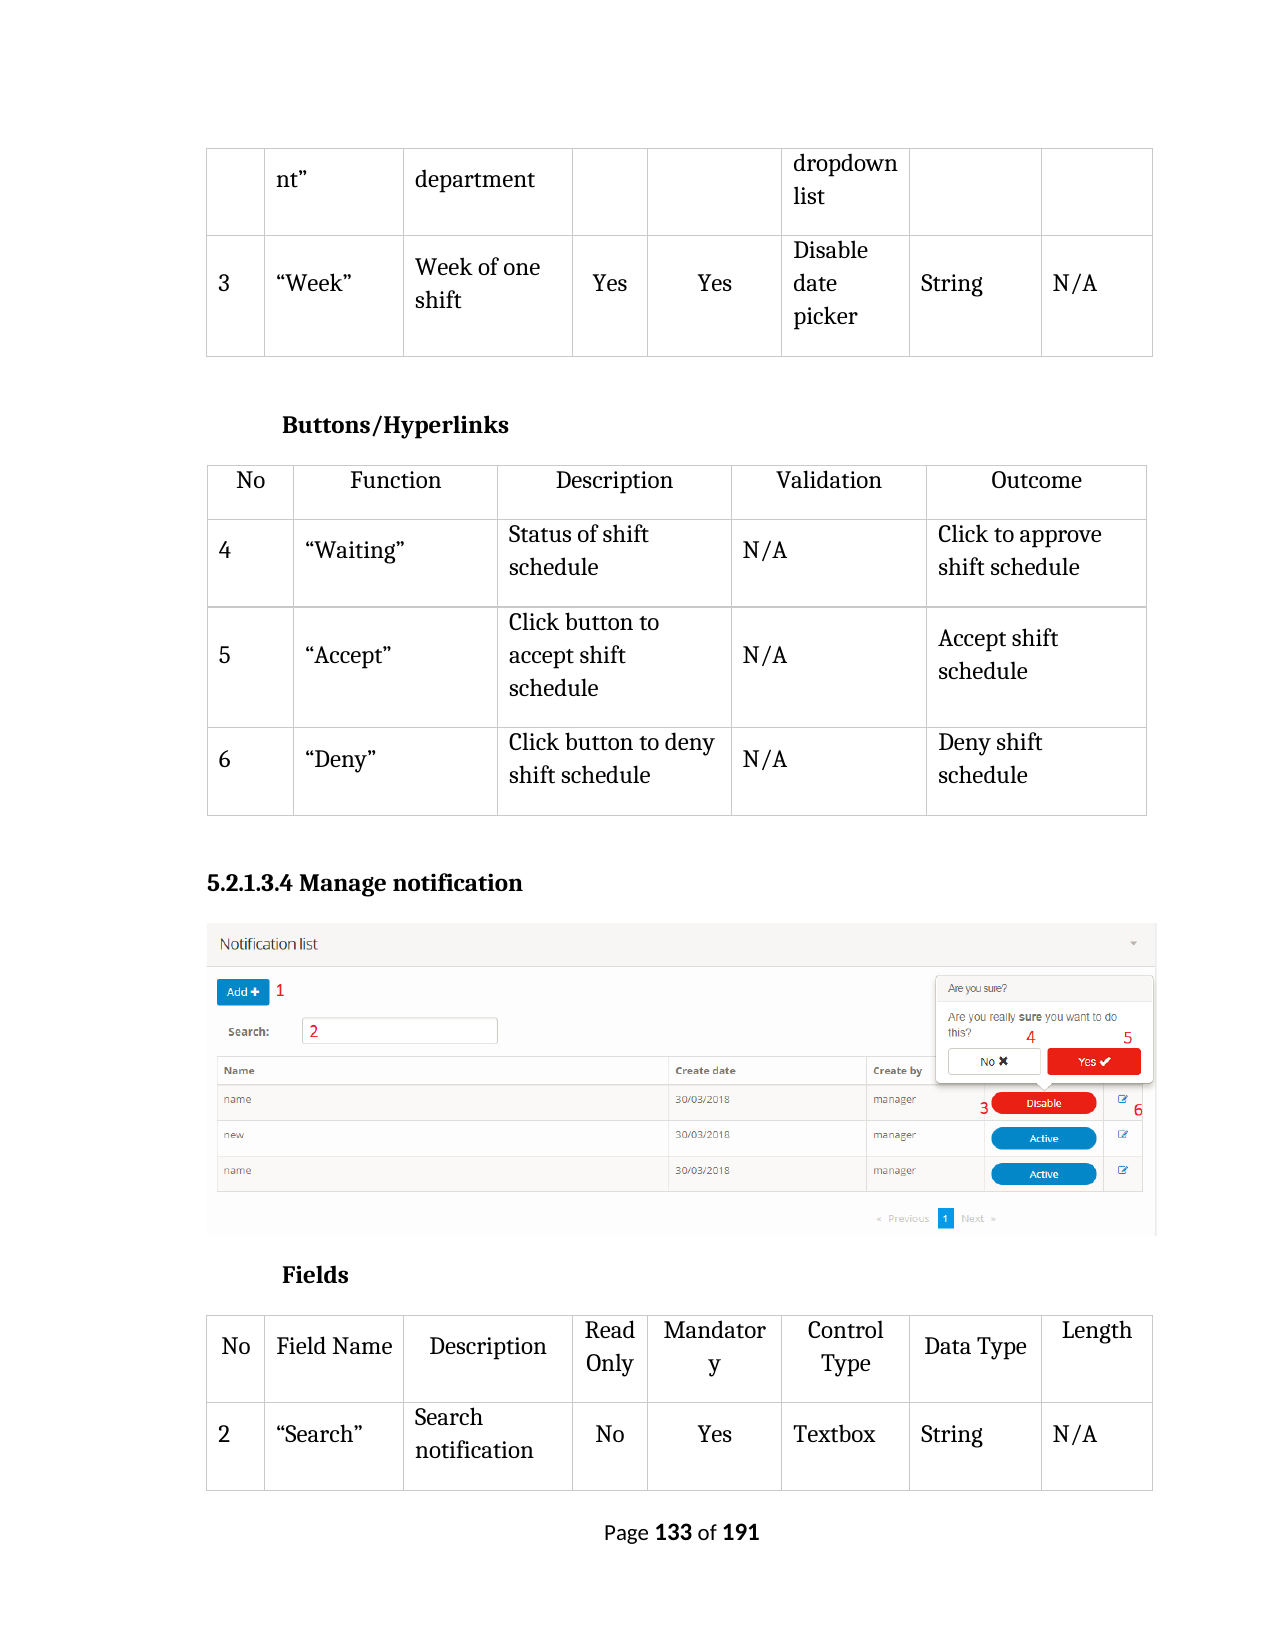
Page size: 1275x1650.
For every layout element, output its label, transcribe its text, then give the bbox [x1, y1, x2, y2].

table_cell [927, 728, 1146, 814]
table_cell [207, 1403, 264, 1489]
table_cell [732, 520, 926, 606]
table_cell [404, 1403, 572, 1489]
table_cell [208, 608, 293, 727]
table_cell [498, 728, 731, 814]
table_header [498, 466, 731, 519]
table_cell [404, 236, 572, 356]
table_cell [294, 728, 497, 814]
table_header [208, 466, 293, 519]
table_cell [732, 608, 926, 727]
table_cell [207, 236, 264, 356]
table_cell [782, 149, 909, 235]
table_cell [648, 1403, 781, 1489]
text Fields [282, 1261, 1157, 1289]
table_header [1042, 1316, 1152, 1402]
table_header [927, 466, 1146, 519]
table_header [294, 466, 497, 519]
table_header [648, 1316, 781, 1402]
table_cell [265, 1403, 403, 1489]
text Buttons/Hyperlinks [282, 411, 1157, 439]
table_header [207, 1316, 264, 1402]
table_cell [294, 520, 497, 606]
text 5.2.1.3.4 Manage notification [207, 869, 1157, 898]
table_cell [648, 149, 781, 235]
picture [206, 923, 1157, 1236]
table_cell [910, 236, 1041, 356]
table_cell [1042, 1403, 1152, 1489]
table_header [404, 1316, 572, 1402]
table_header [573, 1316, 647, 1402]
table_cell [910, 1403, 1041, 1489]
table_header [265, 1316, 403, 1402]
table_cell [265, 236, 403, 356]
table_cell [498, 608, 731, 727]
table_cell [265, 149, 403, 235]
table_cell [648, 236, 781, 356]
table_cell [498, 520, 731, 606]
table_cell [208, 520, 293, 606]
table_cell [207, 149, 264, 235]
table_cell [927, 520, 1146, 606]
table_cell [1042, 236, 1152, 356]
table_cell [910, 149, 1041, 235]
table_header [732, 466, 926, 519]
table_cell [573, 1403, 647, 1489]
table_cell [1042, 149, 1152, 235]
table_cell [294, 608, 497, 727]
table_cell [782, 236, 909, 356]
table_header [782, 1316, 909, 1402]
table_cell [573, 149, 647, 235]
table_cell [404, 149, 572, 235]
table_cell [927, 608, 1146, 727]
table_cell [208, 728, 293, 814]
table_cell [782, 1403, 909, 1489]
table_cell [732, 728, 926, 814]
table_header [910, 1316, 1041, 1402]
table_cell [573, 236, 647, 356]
